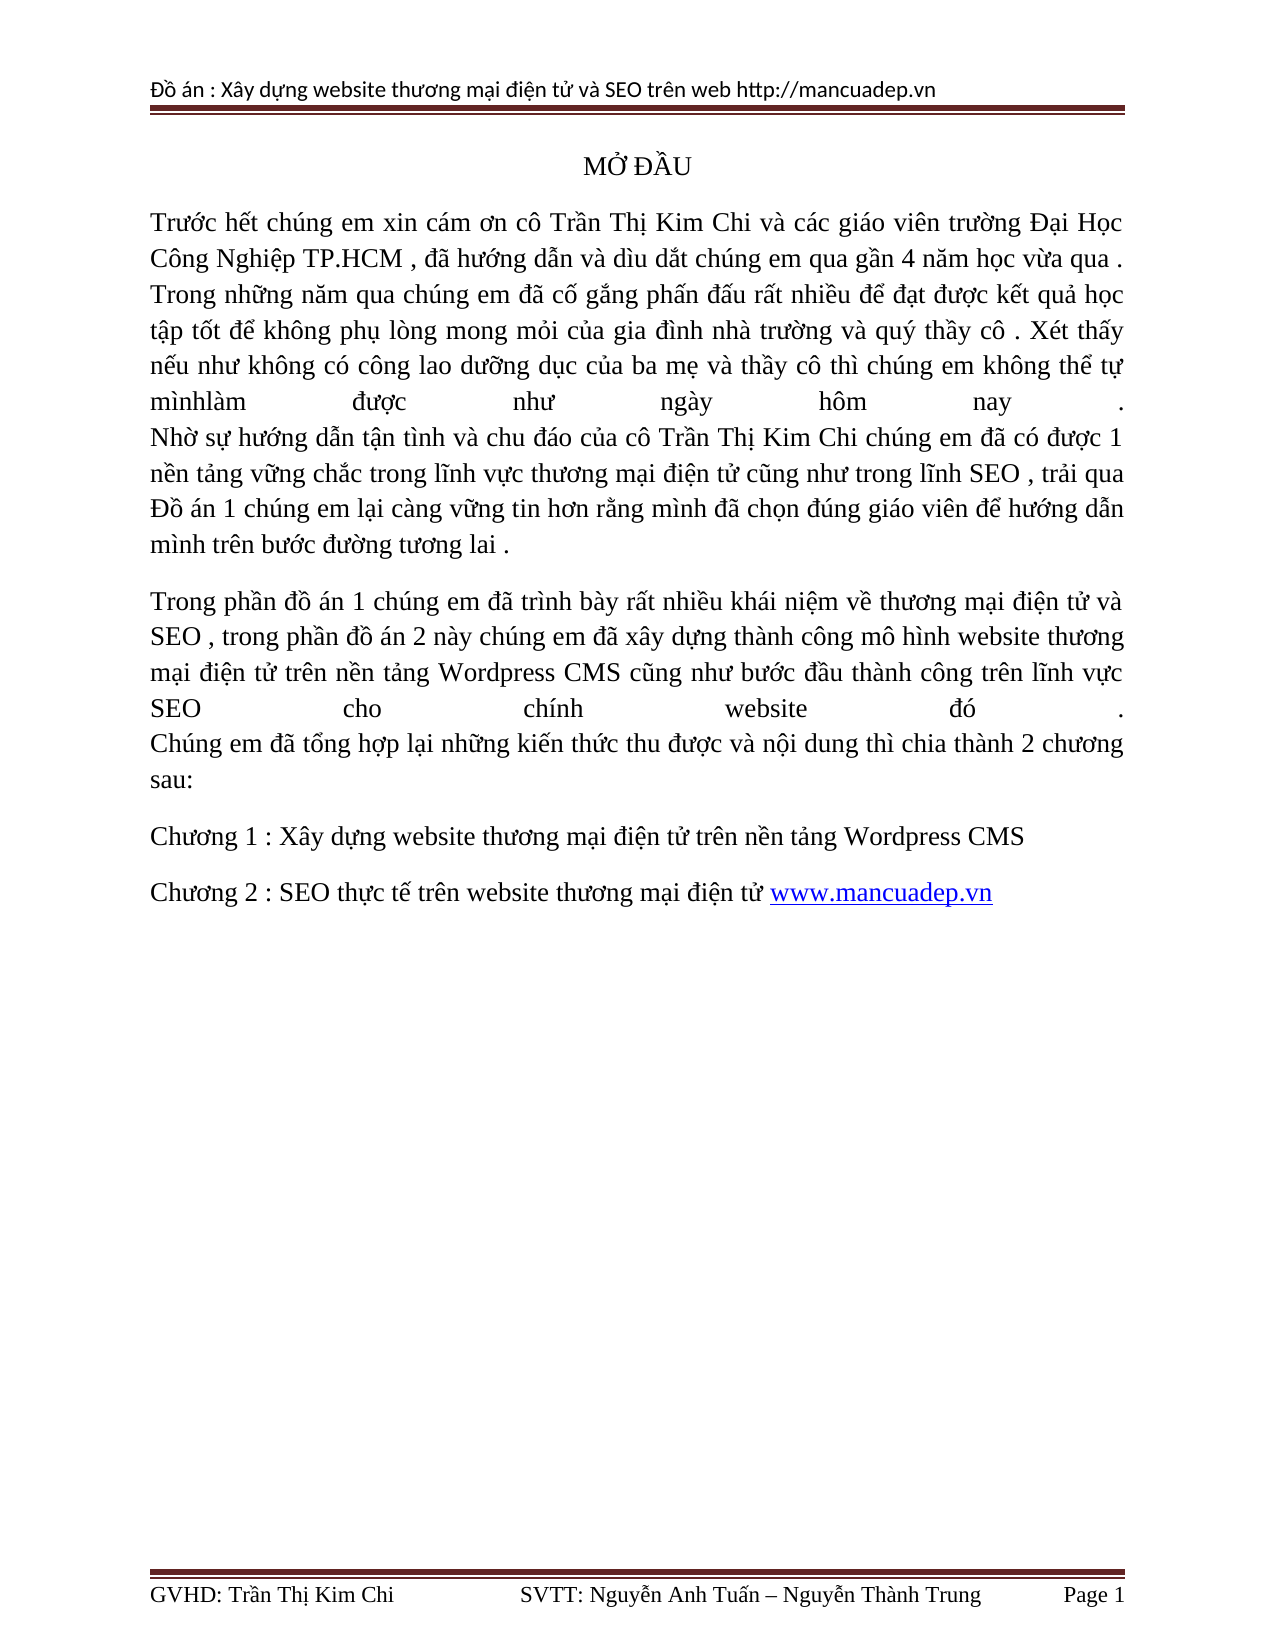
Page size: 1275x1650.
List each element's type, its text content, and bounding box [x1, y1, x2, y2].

text Trong phần đồ án 1 chúng em đã trình bày rất nhiều khái niệm về thương mại điện tử và SEO , trong phần đồ án 2 này chúng em đã xây dựng thành công mô hình website thương mại điện tử trên nền tảng Wordpress CMS cũng như bước đầu thành công trên lĩnh vực SEO cho chính website đó . Chúng em đã tổng hợp lại những kiến thức thu được và nội dung thì chia thành 2 chương sau: [150, 585, 1125, 794]
text MỞ ĐẦU [150, 150, 1125, 181]
text Chương 2 : SEO thực tế trên website thương mại điện tử www.mancuadep.vn [150, 876, 1125, 908]
text Chương 1 : Xây dựng website thương mại điện tử trên nền tảng Wordpress CMS [150, 820, 1125, 851]
text Trước hết chúng em xin cám ơn cô Trần Thị Kim Chi và các giáo viên trường Đại Học Công Nghiệp TP.HCM , đã hướng dẫn và dìu dắt chúng em qua gần 4 năm học vừa qua . Trong những năm qua chúng em đã cố gắng phấn đấu rất nhiều để đạt được kết quả học tập tốt để không phụ lòng mong mỏi của gia đình nhà trường và quý thầy cô . Xét thấy nếu như không có công lao dưỡng dục của ba mẹ và thầy cô thì chúng em không thể tự mìnhlàm được như ngày hôm nay . Nhờ sự hướng dẫn tận tình và chu đáo của cô Trần Thị Kim Chi chúng em đã có được 1 nền tảng vững chắc trong lĩnh vực thương mại điện tử cũng như trong lĩnh SEO , trải qua Đồ án 1 chúng em lại càng vững tin hơn rằng mình đã chọn đúng giáo viên để hướng dẫn mình trên bước đường tương lai . [150, 207, 1125, 559]
